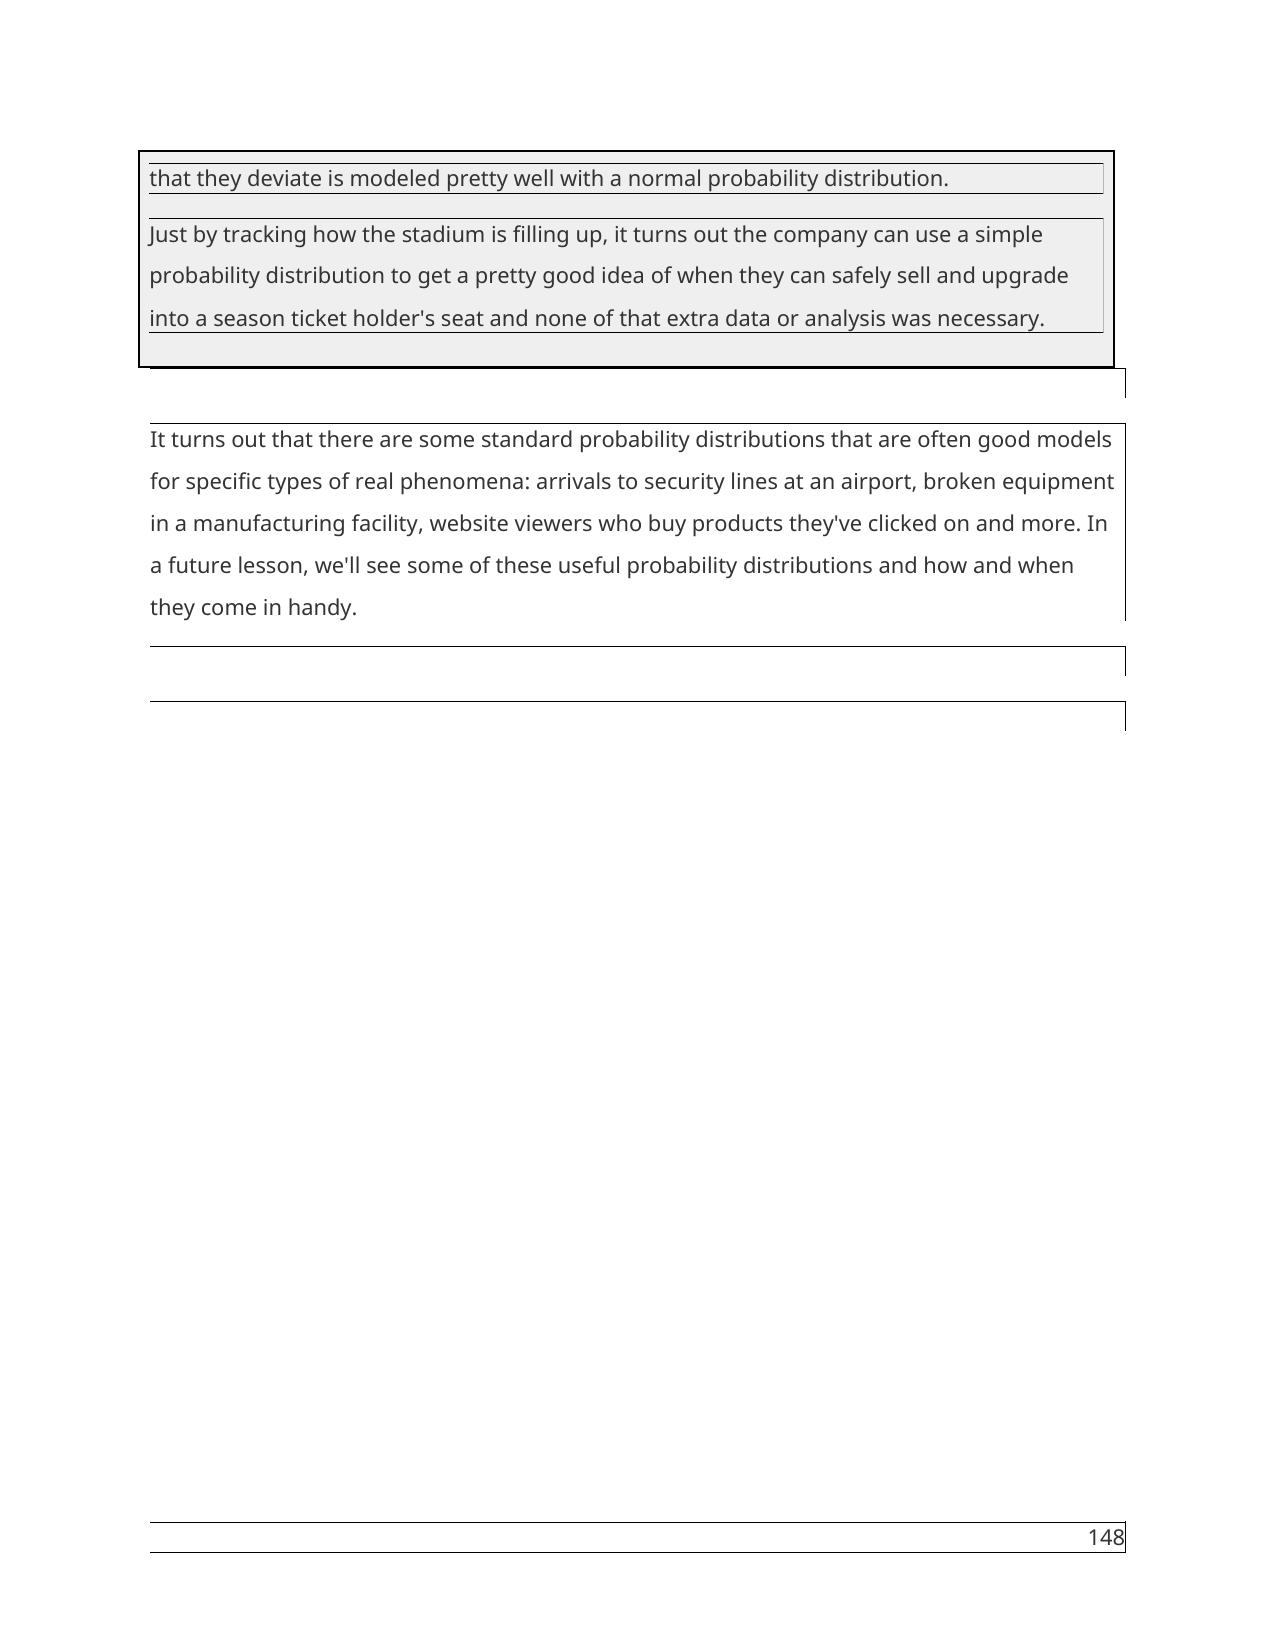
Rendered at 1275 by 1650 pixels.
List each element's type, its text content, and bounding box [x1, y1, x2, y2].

text It turns out that there are some standard probability distributions that are often good models for specific types of real phenomena: arrivals to security lines at an airport, broken equipment in a manufacturing facility, website viewers who buy products they've clicked on and more. In a future lesson, we'll see some of these useful probability distributions and how and when they come in handy. [150, 424, 1125, 621]
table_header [140, 152, 1113, 366]
